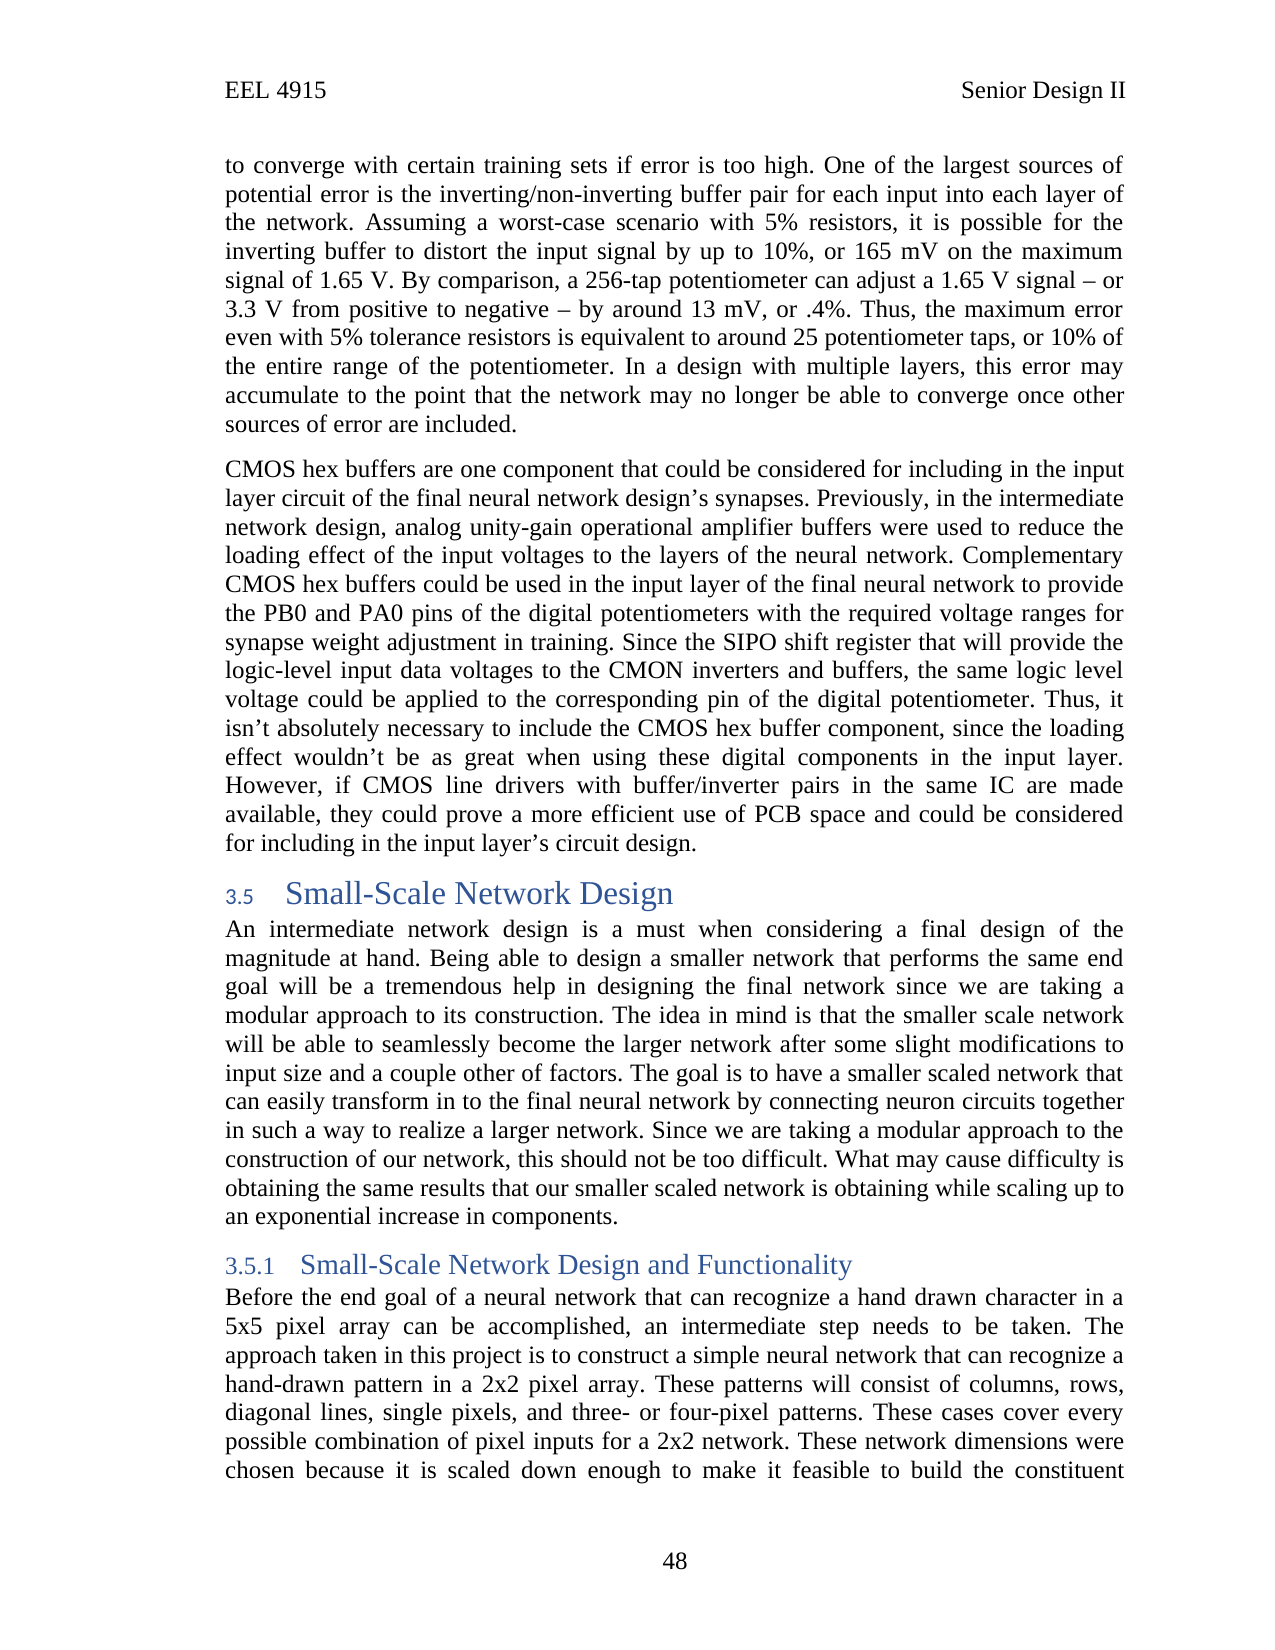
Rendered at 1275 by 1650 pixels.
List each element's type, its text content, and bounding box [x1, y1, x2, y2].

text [225, 1282, 1125, 1484]
text CMOS hex buffers are one component that could be considered for including in the input layer circuit of the final neural network design’s synapses. Previously, in the intermediate network design, analog unity-gain operational amplifier buffers were used to reduce the loading effect of the input voltages to the layers of the neural network. Complementary CMOS hex buffers could be used in the input layer of the final neural network to provide the PB0 and PA0 pins of the digital potentiometers with the required voltage ranges for synapse weight adjustment in training. Since the SIPO shift register that will provide the logic-level input data voltages to the CMON inverters and buffers, the same logic level voltage could be applied to the corresponding pin of the digital potentiometer. Thus, it isn’t absolutely necessary to include the CMOS hex buffer component, since the loading effect wouldn’t be as great when using these digital components in the input layer. However, if CMOS line drivers with buffer/inverter pairs in the same IC are made available, they could prove a more efficient use of PCB space and could be considered for including in the input layer’s circuit design. [225, 454, 1125, 857]
subtitle Small-Scale Network Design and Functionality [225, 1247, 1125, 1280]
subtitle Small-Scale Network Design [225, 873, 1125, 912]
text An intermediate network design is a must when considering a final design of the magnitude at hand. Being able to design a smaller network that performs the same end goal will be a tremendous help in designing the final network since we are taking a modular approach to its construction. The idea in mind is that the smaller scale network will be able to seamlessly become the larger network after some slight modifications to input size and a couple other of factors. The goal is to have a smaller scaled network that can easily transform in to the final neural network by connecting neuron circuits together in such a way to realize a larger network. Since we are taking a modular approach to the construction of our network, this should not be too difficult. What may cause difficulty is obtaining the same results that our smaller scaled network is obtaining while scaling up to an exponential increase in components. [225, 914, 1125, 1230]
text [225, 150, 1125, 437]
